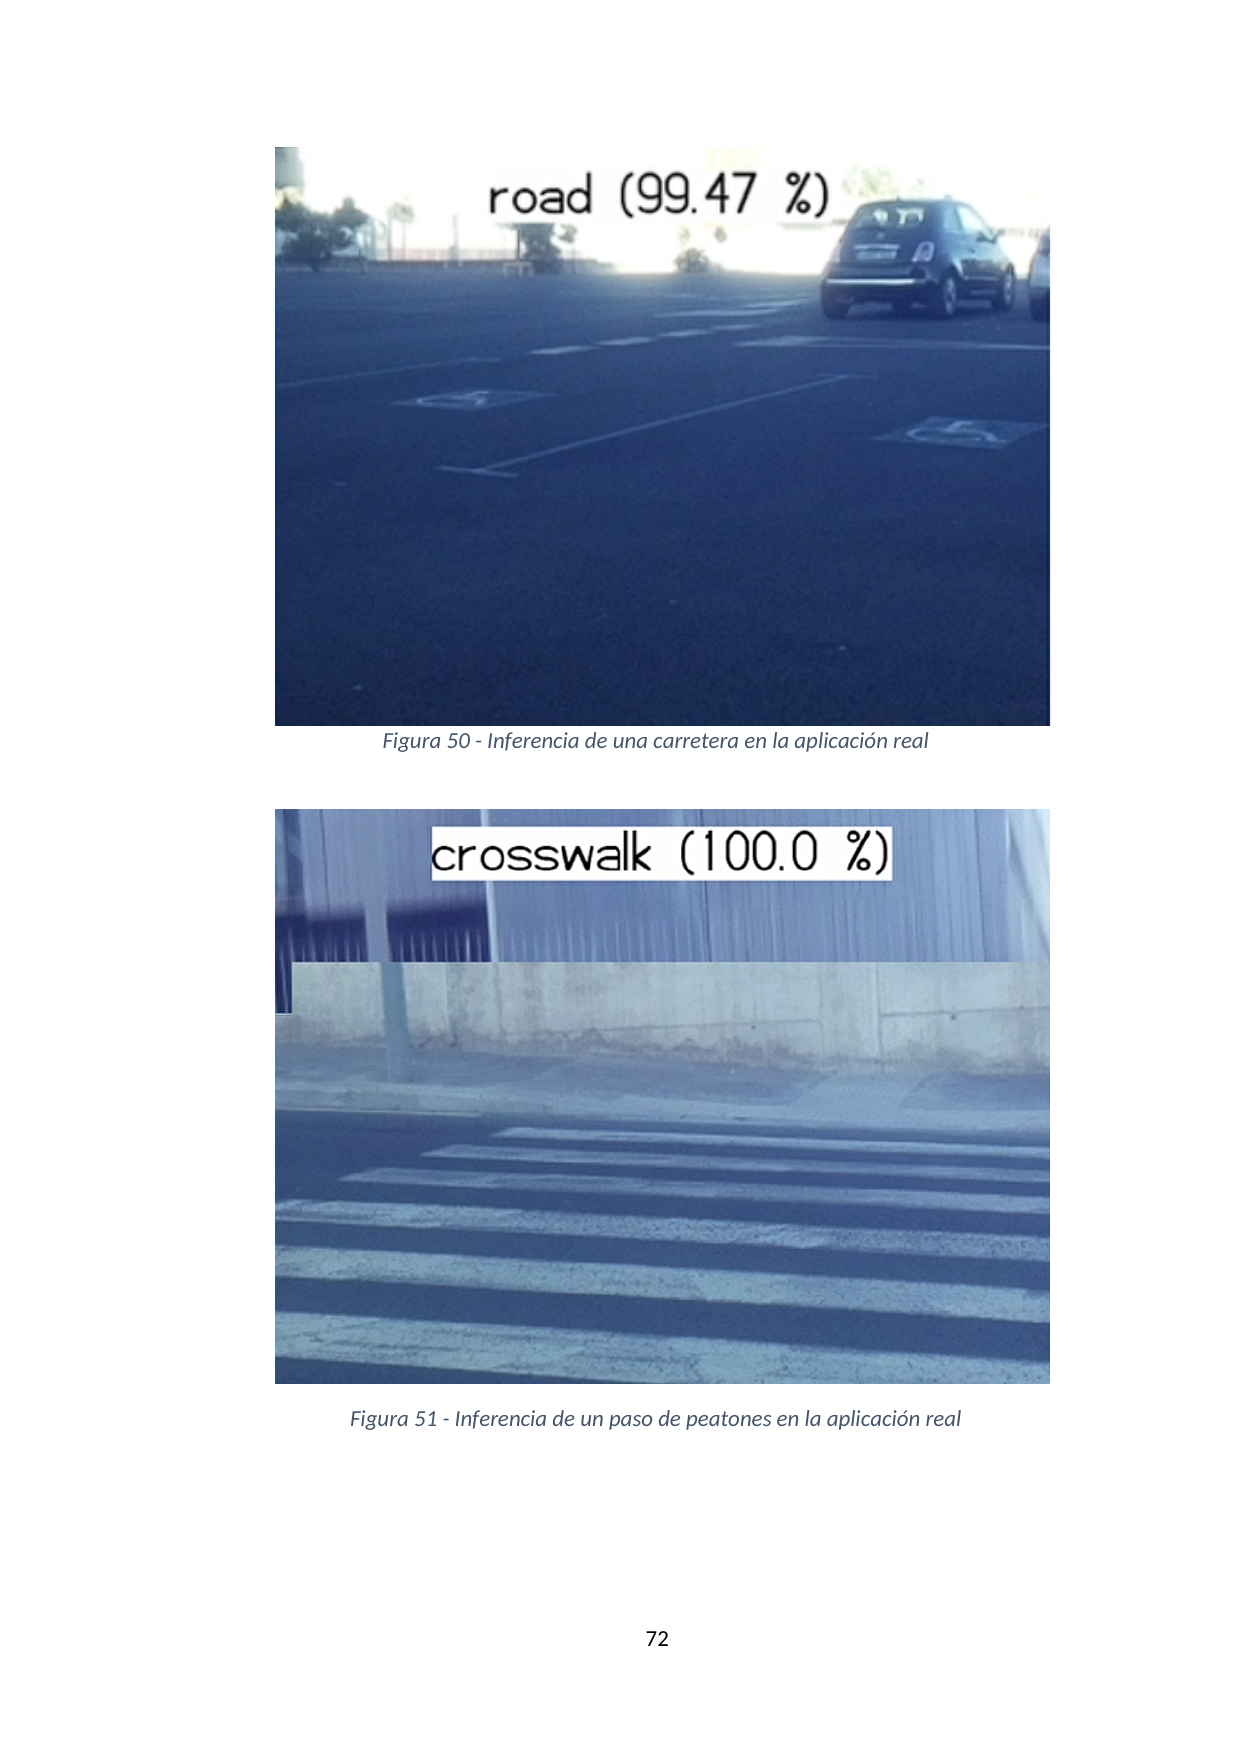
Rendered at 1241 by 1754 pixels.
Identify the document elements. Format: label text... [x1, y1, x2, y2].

picture [275, 809, 1050, 1384]
picture [275, 147, 1050, 726]
